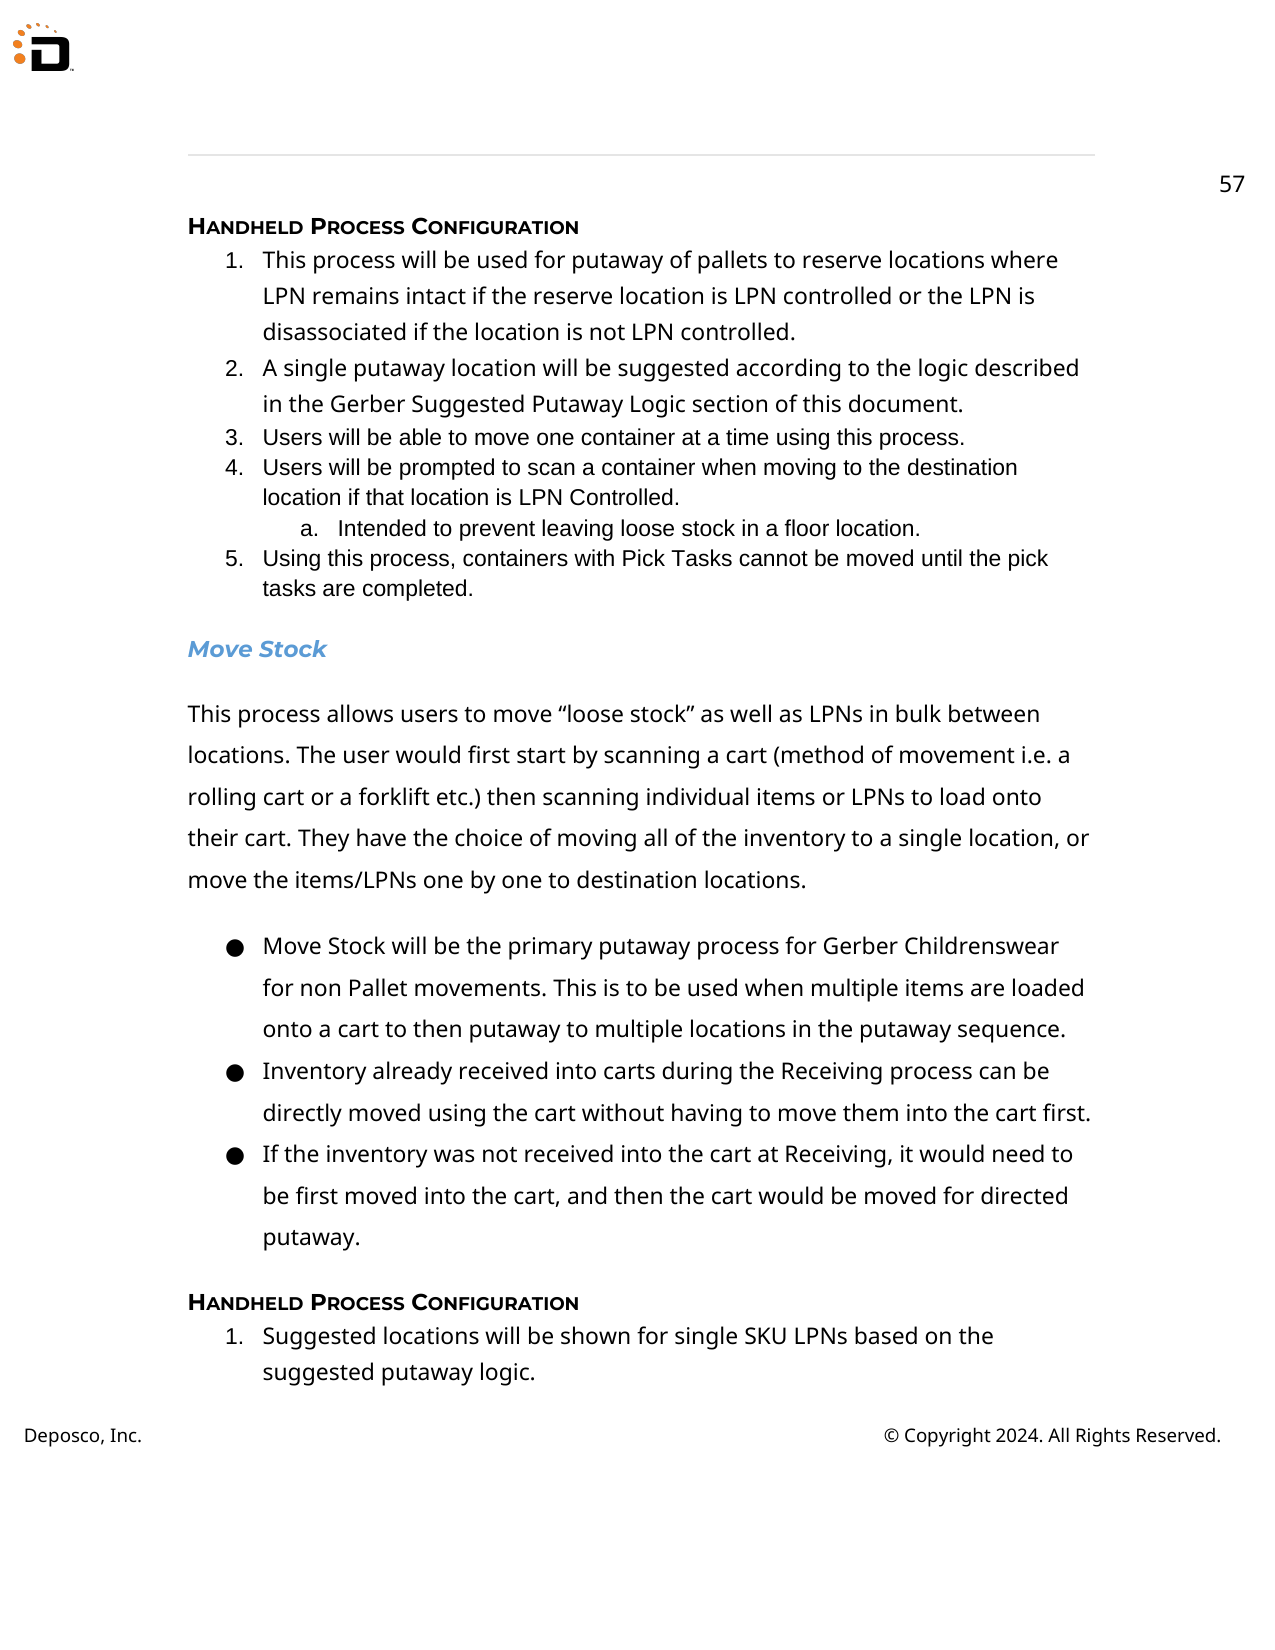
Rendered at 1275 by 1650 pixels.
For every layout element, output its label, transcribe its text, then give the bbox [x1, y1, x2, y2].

list Users will be able to move one container at a time using this process. [225, 424, 1095, 450]
text Handheld Process Configuration [187, 1288, 1095, 1316]
list Move Stock will be the primary putaway process for Gerber Childrenswear for non Pallet movements. This is to be used when multiple items are loaded onto a cart to then putaway to multiple locations in the putaway sequence. [225, 930, 1095, 1045]
list Using this process, containers with Pick Tasks cannot be moved until the pick tasks are completed. [225, 545, 1095, 601]
list Intended to prevent leaving loose stock in a floor location. [300, 514, 1095, 541]
list If the inventory was not received into the cart at Receiving, it would need to be first moved into the cart, and then the cart would be moved for directed putaway. [225, 1138, 1095, 1252]
text Handheld Process Configuration [187, 212, 1095, 240]
text This process allows users to move “loose stock” as well as LPNs in bulk between locations. The user would first start by scanning a cart (method of movement i.e. a rolling cart or a forklift etc.) then scanning individual items or LPNs to load onto their cart. They have the choice of moving all of the inventory to a single location, or move the items/LPNs one by one to destination locations. [187, 697, 1095, 895]
picture [13, 23, 74, 71]
list Users will be prompted to scan a container when moving to the destination location if that location is LPN Controlled. [225, 454, 1095, 511]
list Inventory already received into carts during the Receiving process can be directly moved using the cart without having to move them into the cart first. [225, 1055, 1095, 1128]
list A single putaway location will be suggested according to the logic described in the Gerber Suggested Putaway Logic section of this document. [225, 352, 1095, 419]
list Suggested locations will be shown for single SKU LPNs based on the suggested putaway logic. [225, 1320, 1095, 1387]
list This process will be used for putaway of pallets to reserve locations where LPN remains intact if the reserve location is LPN controlled or the LPN is disassociated if the location is not LPN controlled. [225, 244, 1095, 347]
subtitle Move Stock [187, 635, 1095, 663]
